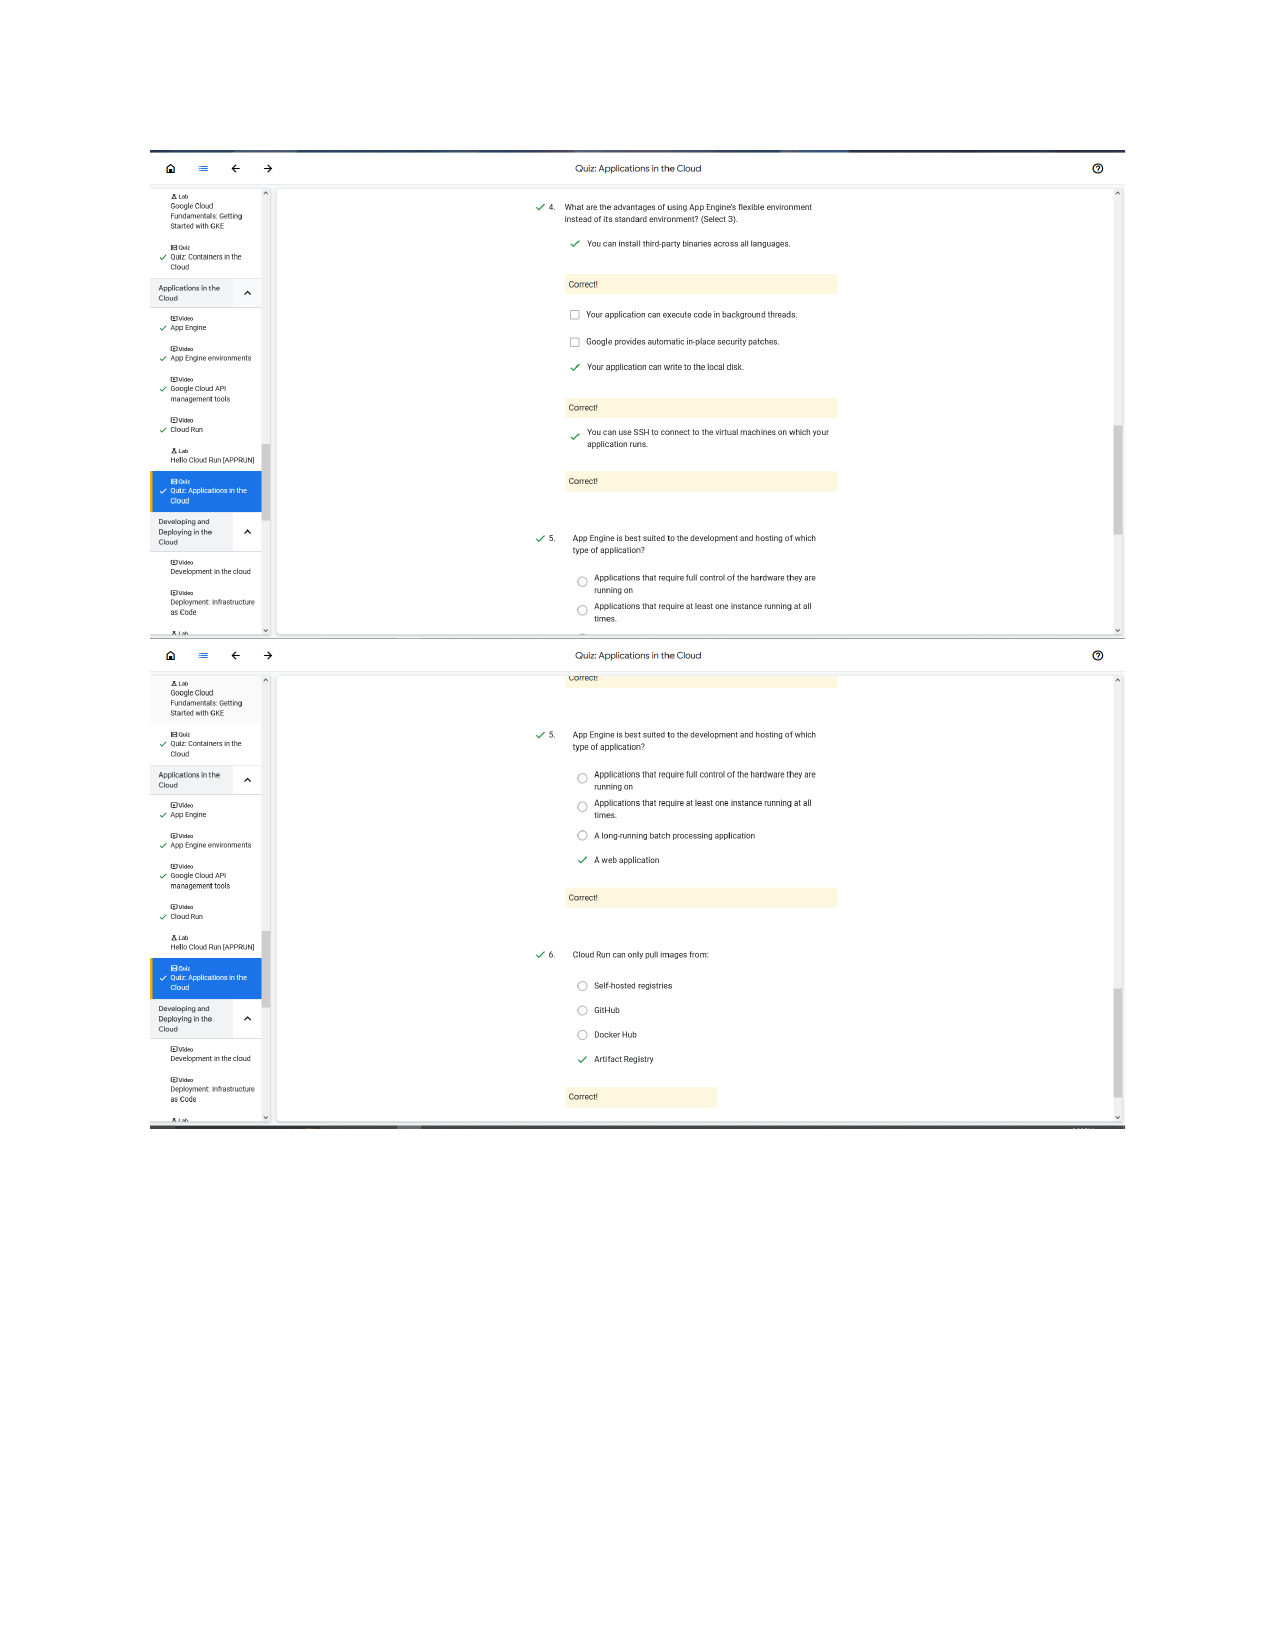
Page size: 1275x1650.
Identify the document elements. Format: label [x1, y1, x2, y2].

picture [150, 150, 1125, 639]
picture [150, 640, 1125, 1129]
